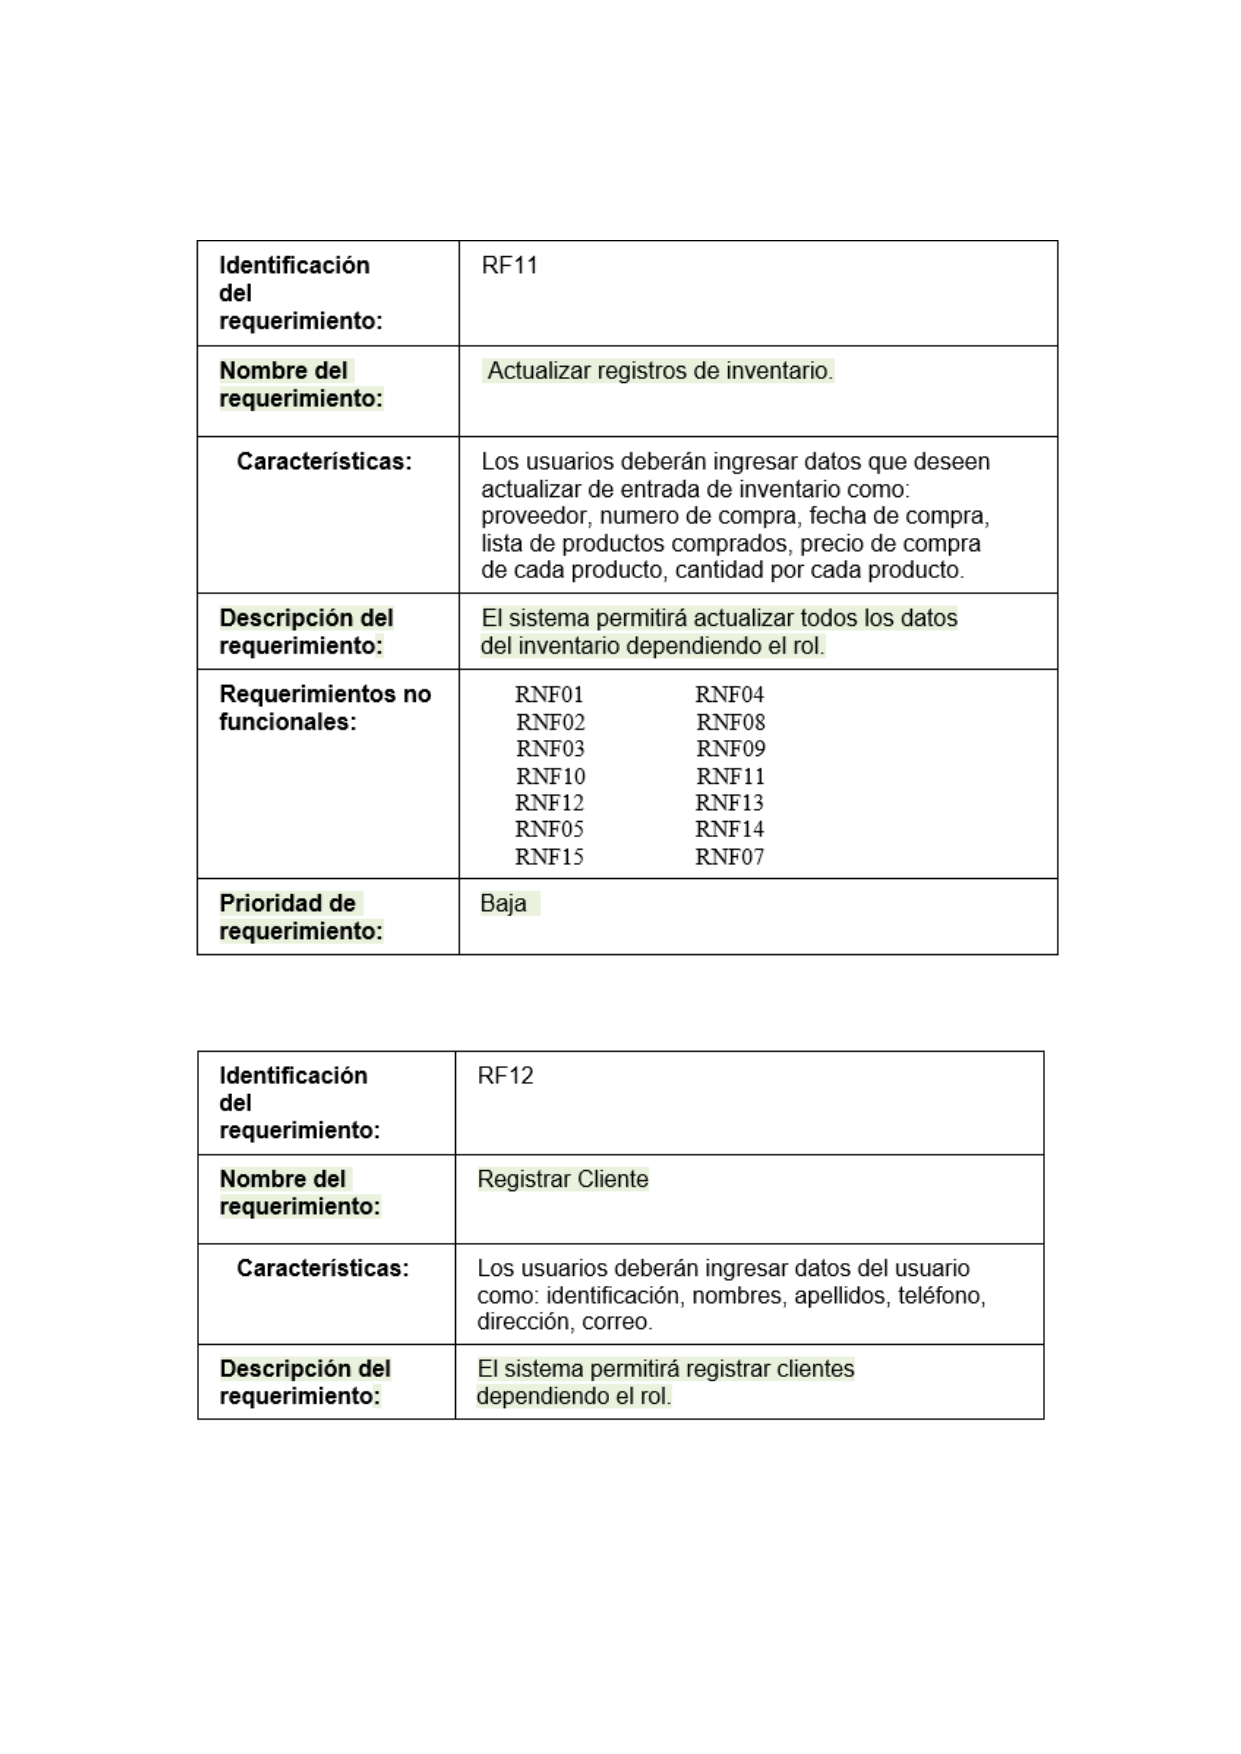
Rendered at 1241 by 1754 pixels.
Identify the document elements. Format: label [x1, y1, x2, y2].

picture [150, 1012, 1091, 1456]
picture [150, 240, 1091, 979]
